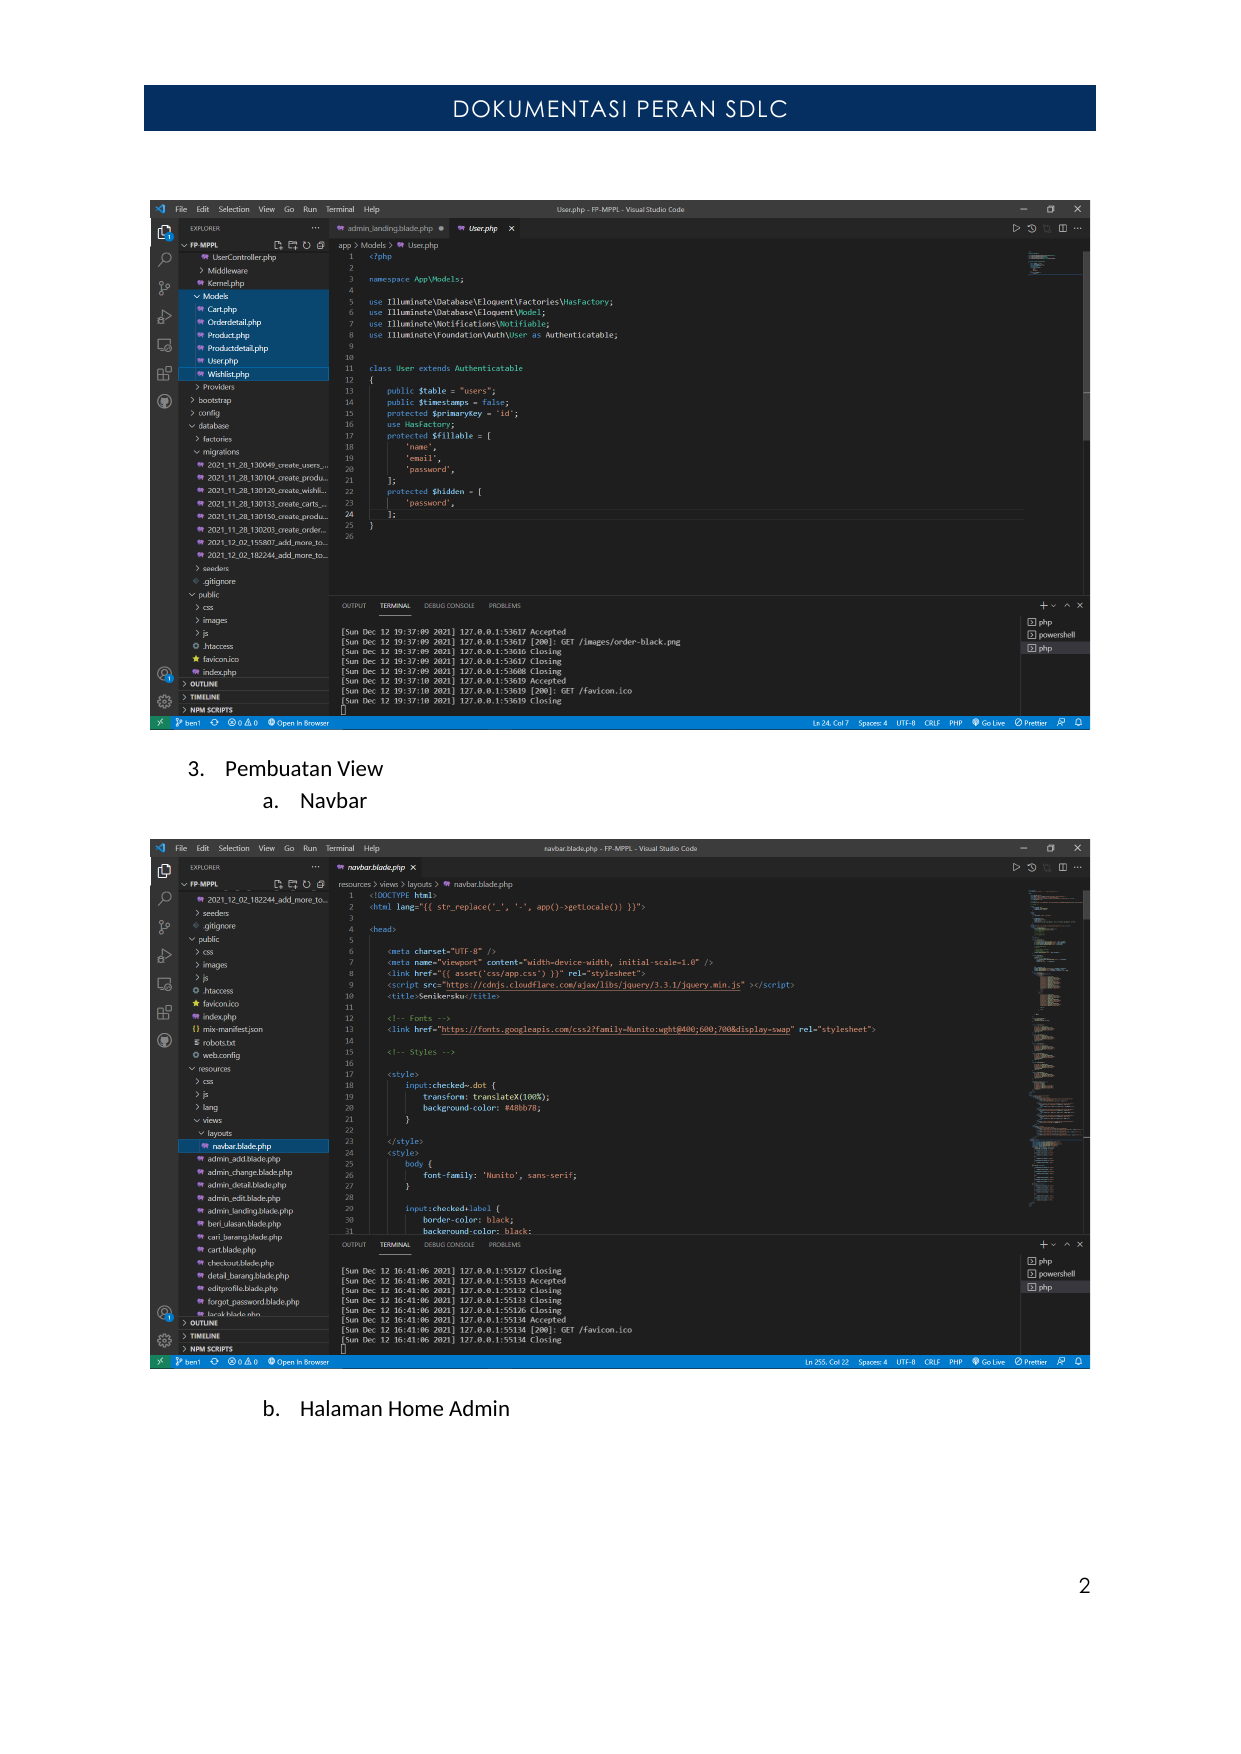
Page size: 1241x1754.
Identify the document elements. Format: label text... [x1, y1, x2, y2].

picture [150, 839, 1091, 1369]
list Navbar [262, 787, 1090, 815]
list Pembuatan View [187, 754, 1090, 782]
list Halaman Home Admin [262, 1394, 1090, 1422]
picture [150, 200, 1091, 730]
